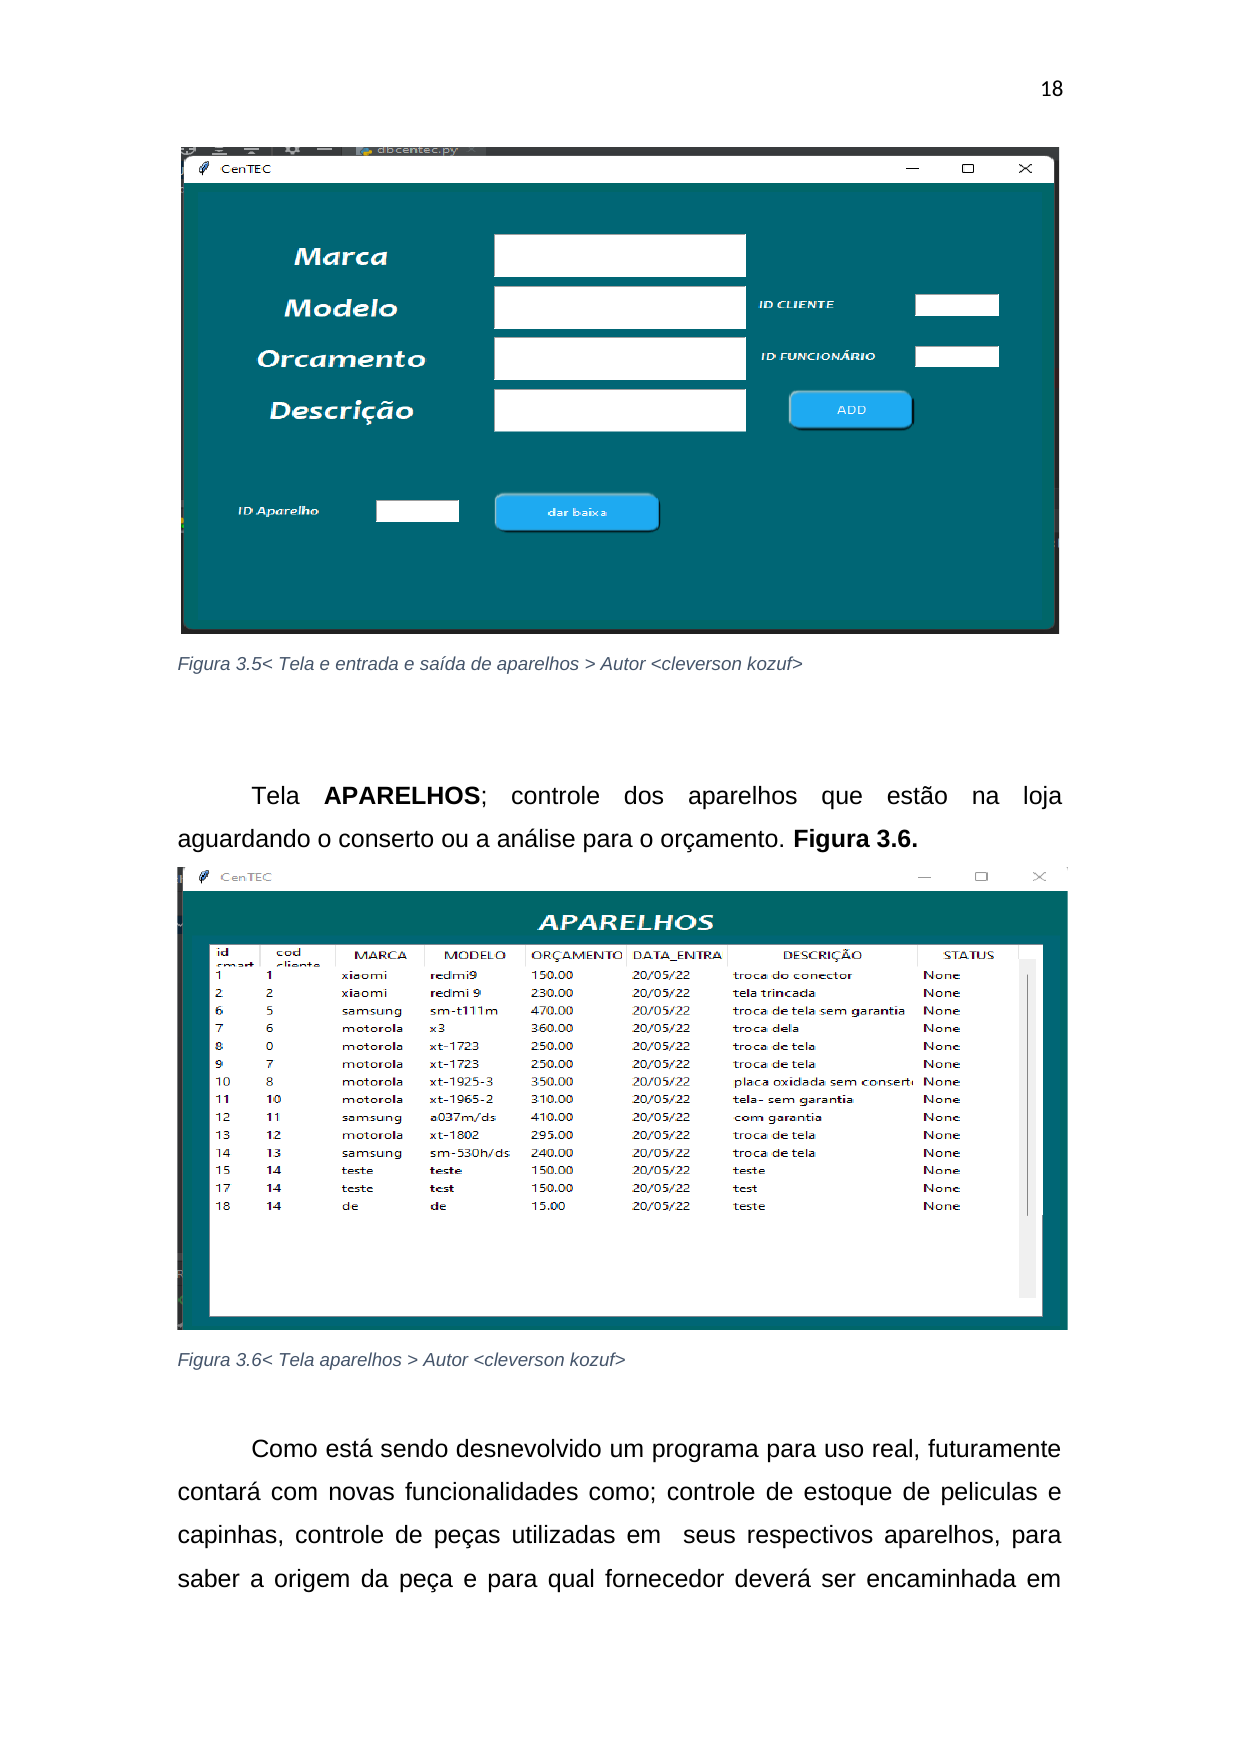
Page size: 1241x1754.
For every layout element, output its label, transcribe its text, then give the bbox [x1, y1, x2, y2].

picture [181, 147, 1060, 634]
picture [177, 867, 1068, 1330]
text Figura 3.5< Tela e entrada e saída de aparelhos > Autor <cleverson kozuf> [177, 652, 1063, 674]
text Figura 3.6< Tela aparelhos > Autor <cleverson kozuf> [177, 1349, 1063, 1370]
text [177, 1434, 1063, 1592]
text Tela APARELHOS; controle dos aparelhos que estão na loja aguardando o conserto ou a análise para o orçamento. Figura 3.6. [177, 781, 1063, 853]
